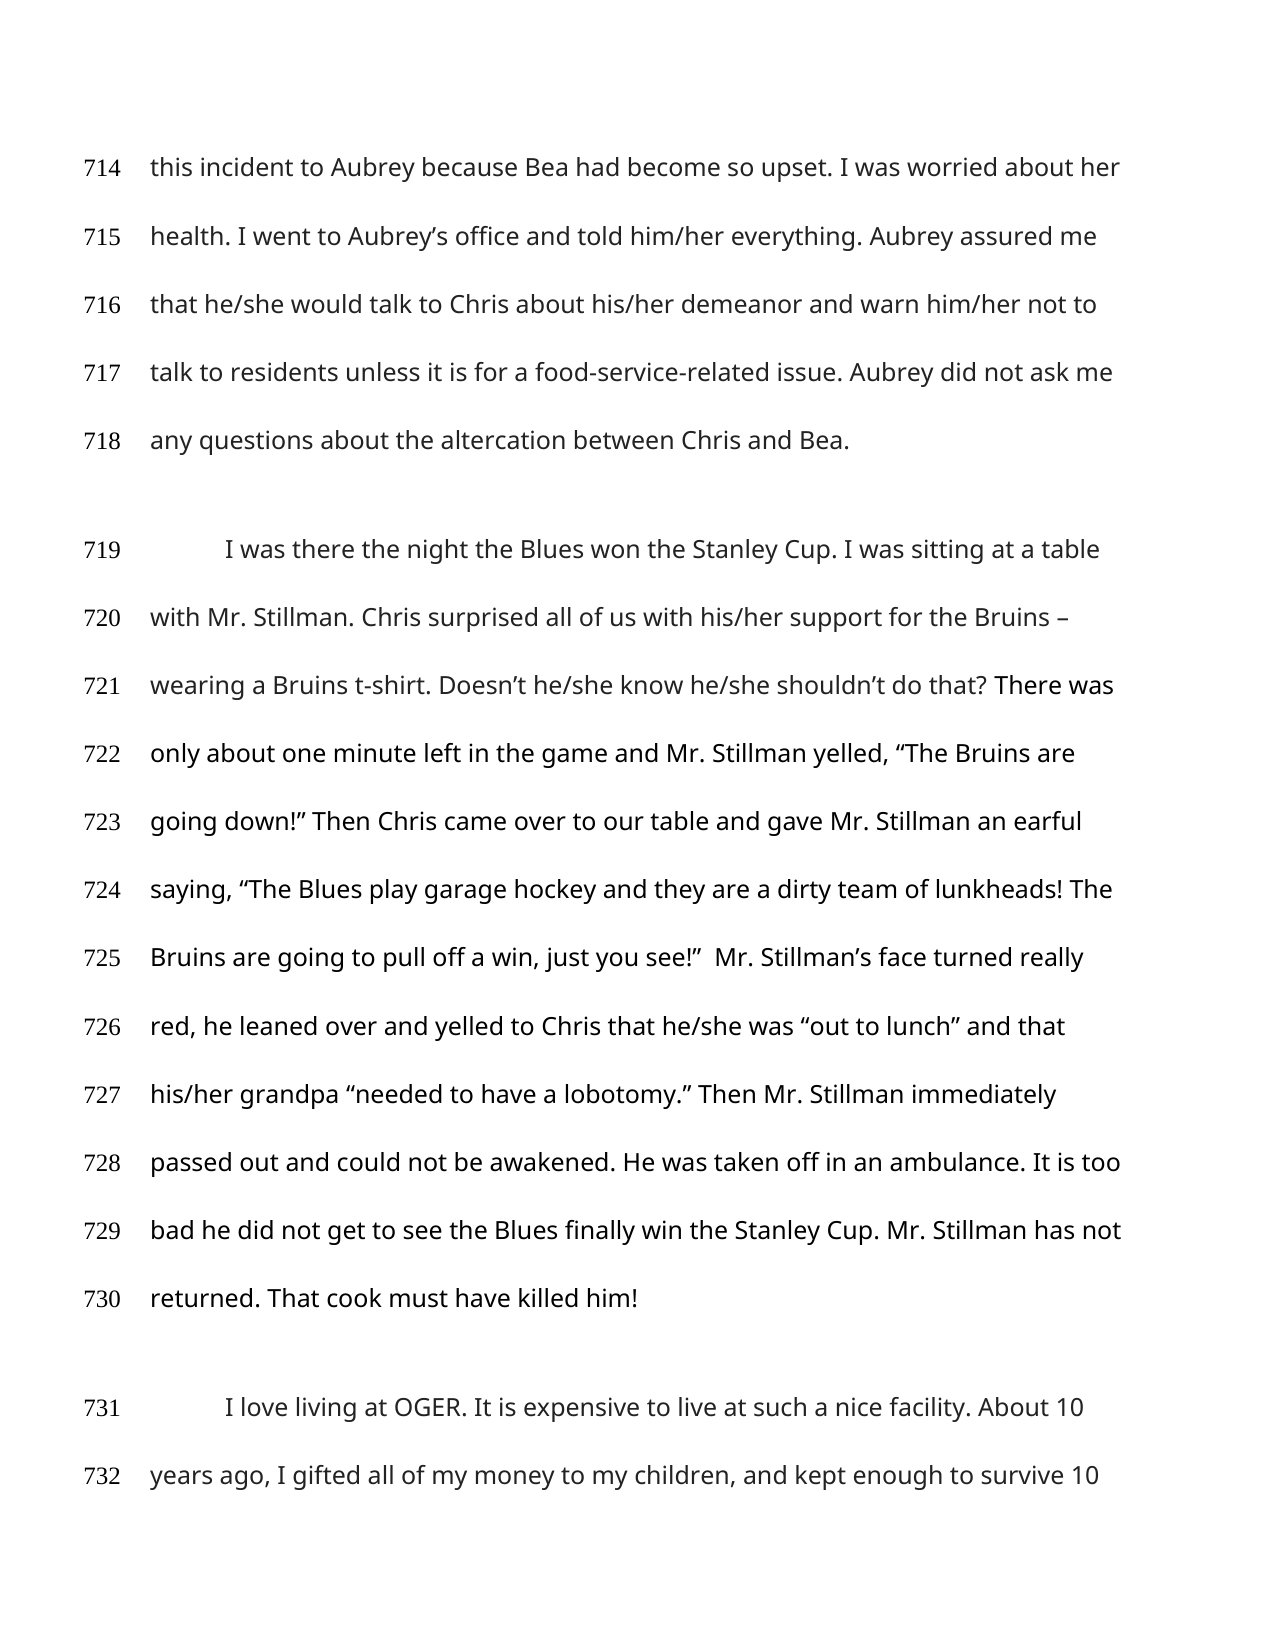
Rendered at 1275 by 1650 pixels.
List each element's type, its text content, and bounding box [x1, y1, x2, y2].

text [150, 1389, 1125, 1492]
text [150, 150, 1125, 457]
text I was there the night the Blues won the Stanley Cup. I was sitting at a table with Mr. Stillman. Chris surprised all of us with his/her support for the Bruins – wearing a Bruins t-shirt. Doesn’t he/she know he/she shouldn’t do that? There was only about one minute left in the game and Mr. Stillman yelled, “The Bruins are going down!” Then Chris came over to our table and gave Mr. Stillman an earful saying, “The Blues play garage hockey and they are a dirty team of lunkheads! The Bruins are going to pull off a win, just you see!” Mr. Stillman’s face turned really red, he leaned over and yelled to Chris that he/she was “out to lunch” and that his/her grandpa “needed to have a lobotomy.” Then Mr. Stillman immediately passed out and could not be awakened. He was taken off in an ambulance. It is too bad he did not get to see the Blues finally win the Stanley Cup. Mr. Stillman has not returned. That cook must have killed him! [150, 531, 1125, 1315]
